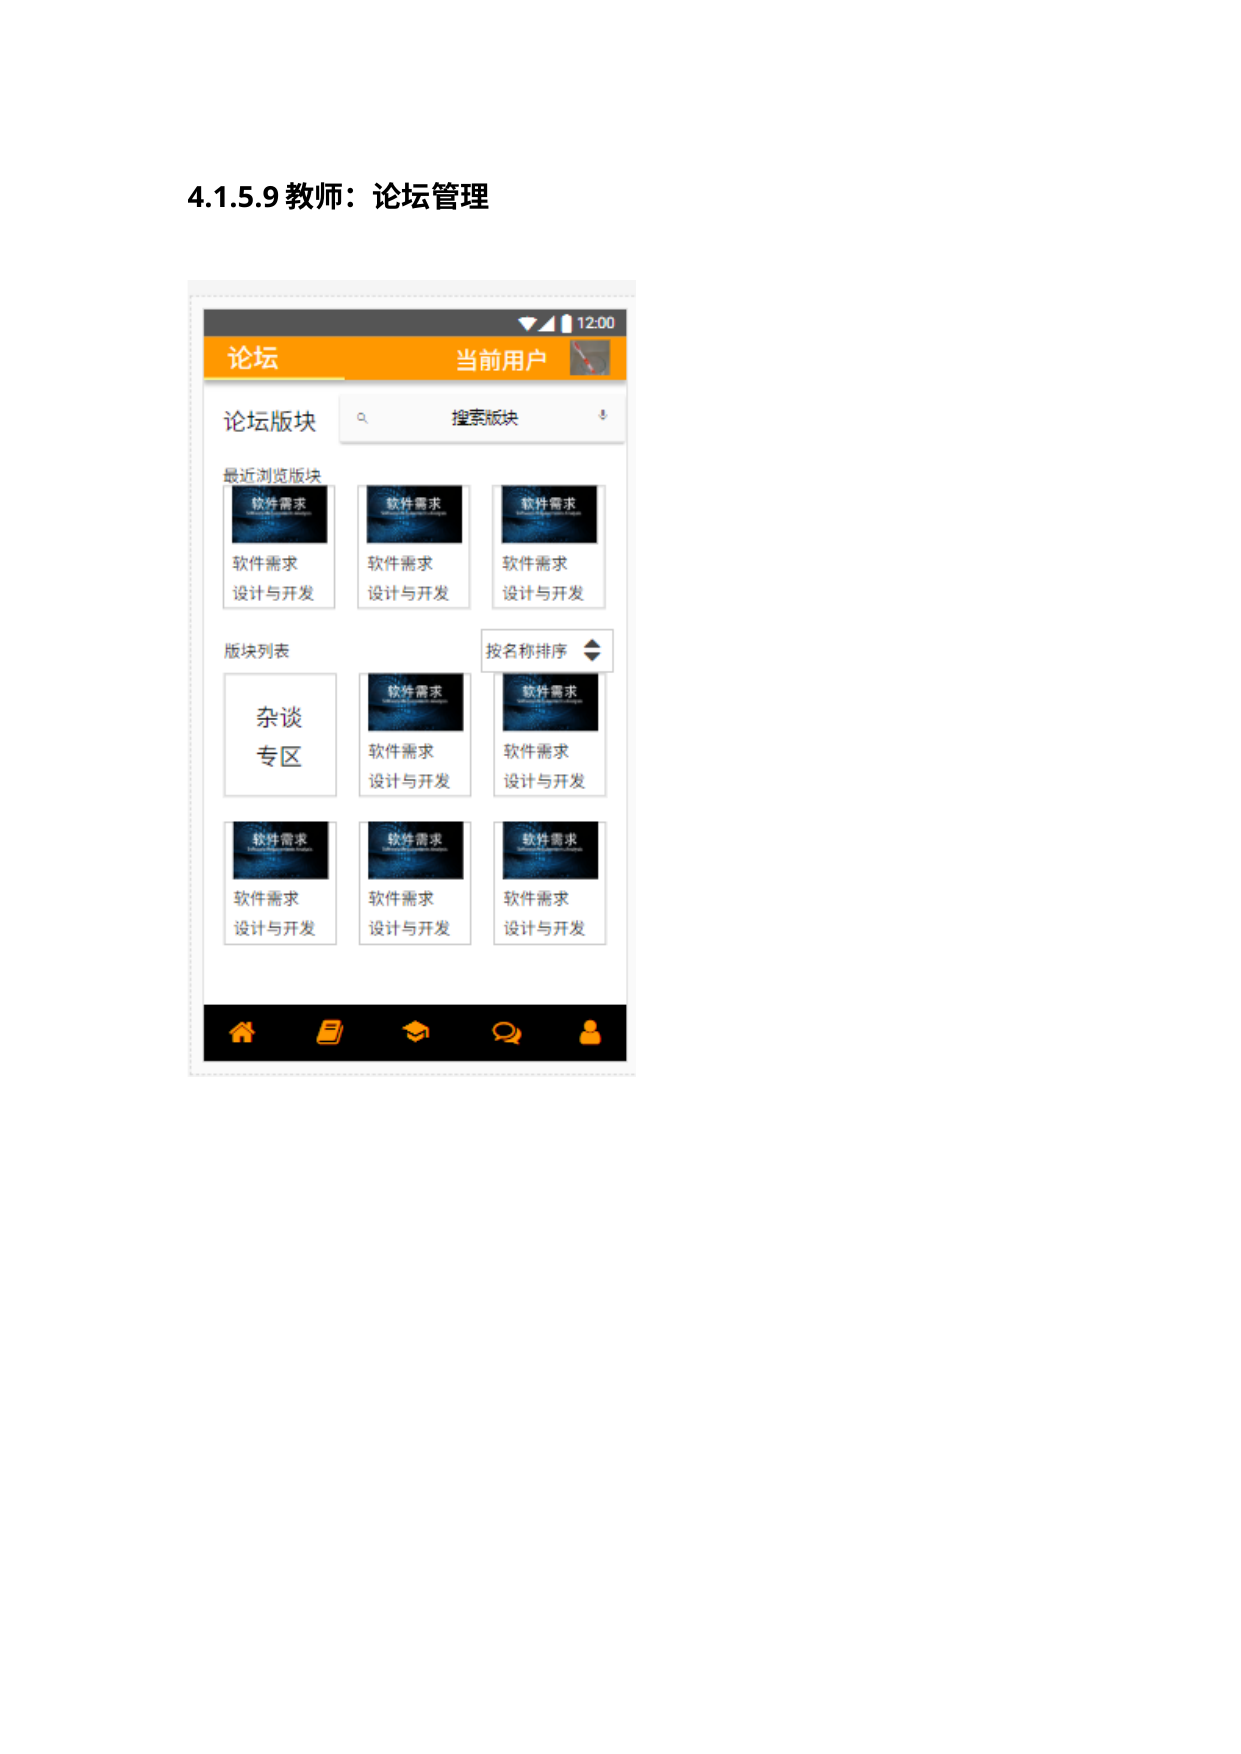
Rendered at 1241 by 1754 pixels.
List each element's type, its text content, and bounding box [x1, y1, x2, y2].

picture [187, 280, 636, 1077]
subtitle 4.1.5.9教师：论坛管理 [187, 162, 1053, 227]
